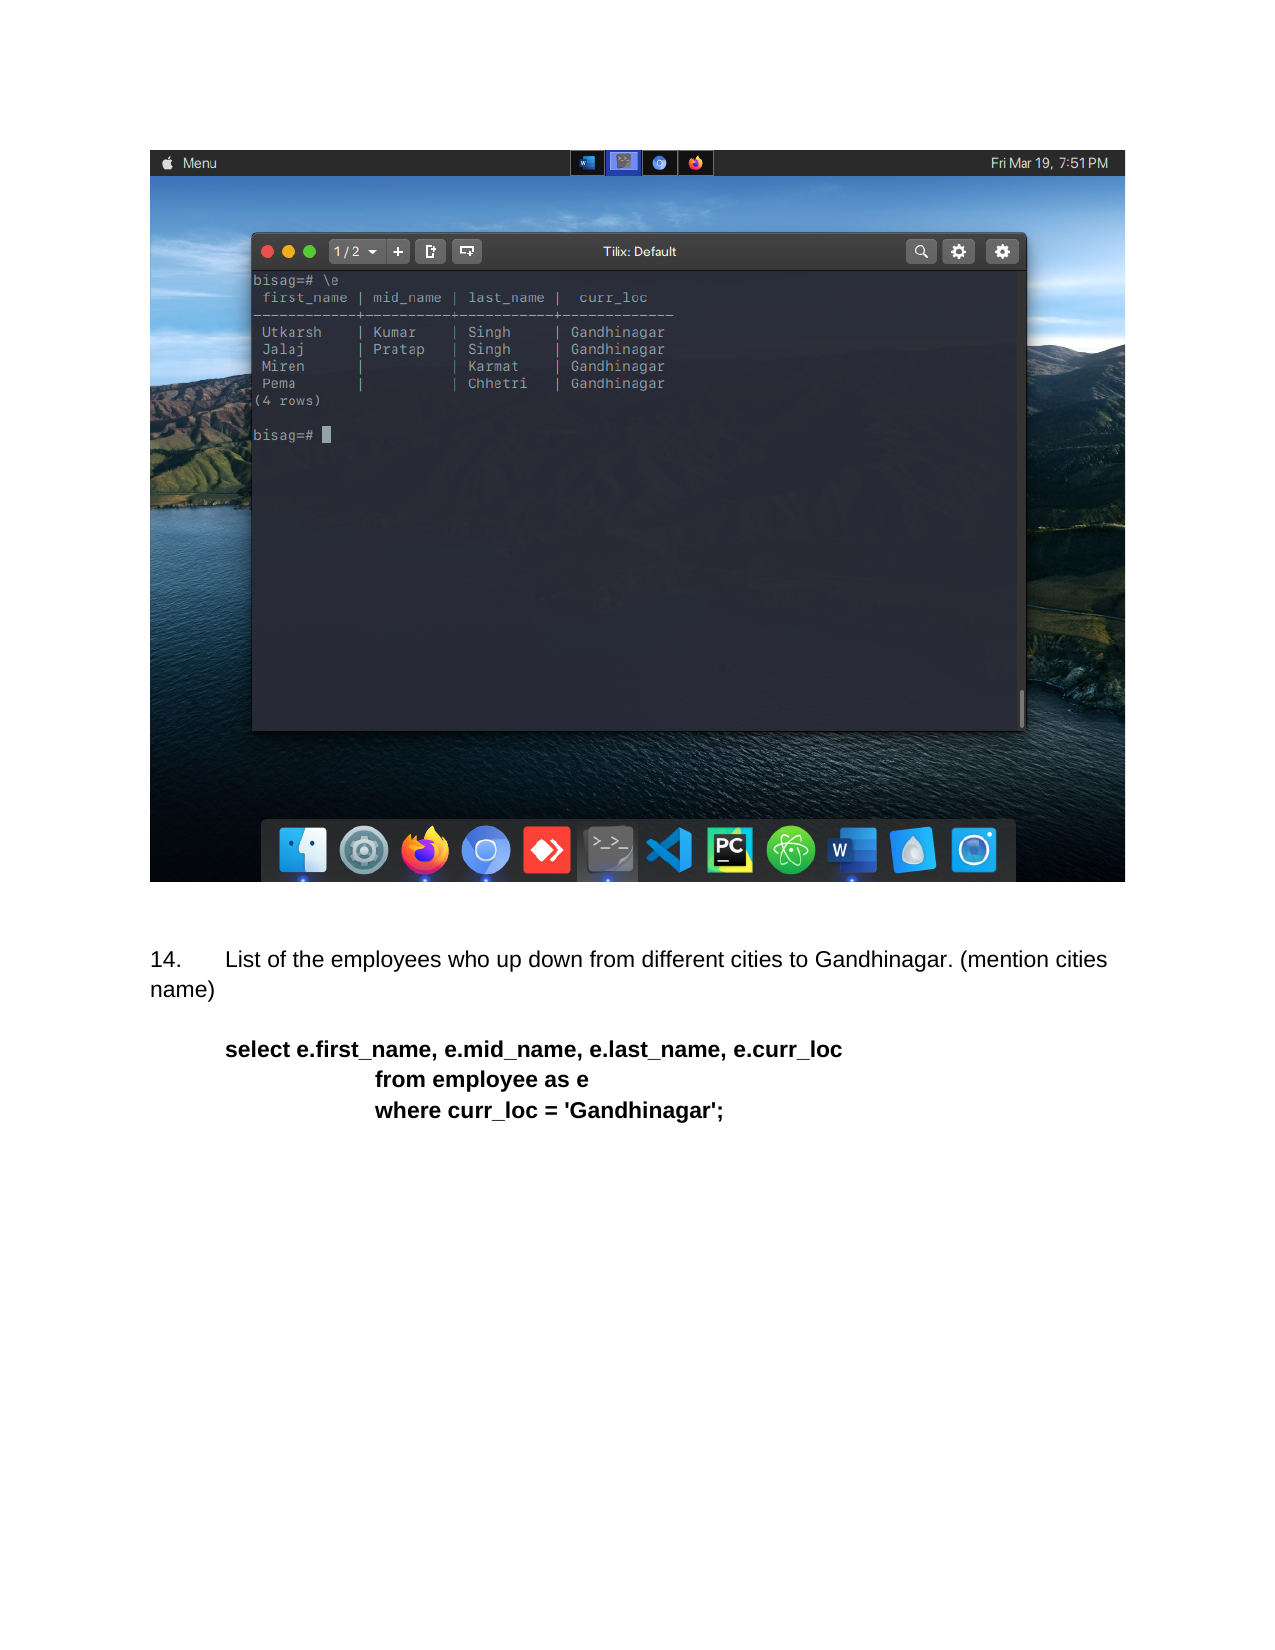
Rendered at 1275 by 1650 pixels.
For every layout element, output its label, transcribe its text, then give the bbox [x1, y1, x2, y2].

text 14. List of the employees who up down from different cities to Gandhinagar. (mention cities name) [150, 946, 1125, 1002]
text where curr_loc = 'Gandhinagar'; [225, 1097, 1125, 1123]
text select e.first_name, e.mid_name, e.last_name, e.curr_loc [225, 1036, 1125, 1062]
picture [150, 150, 1125, 882]
text from employee as e [225, 1066, 1125, 1093]
